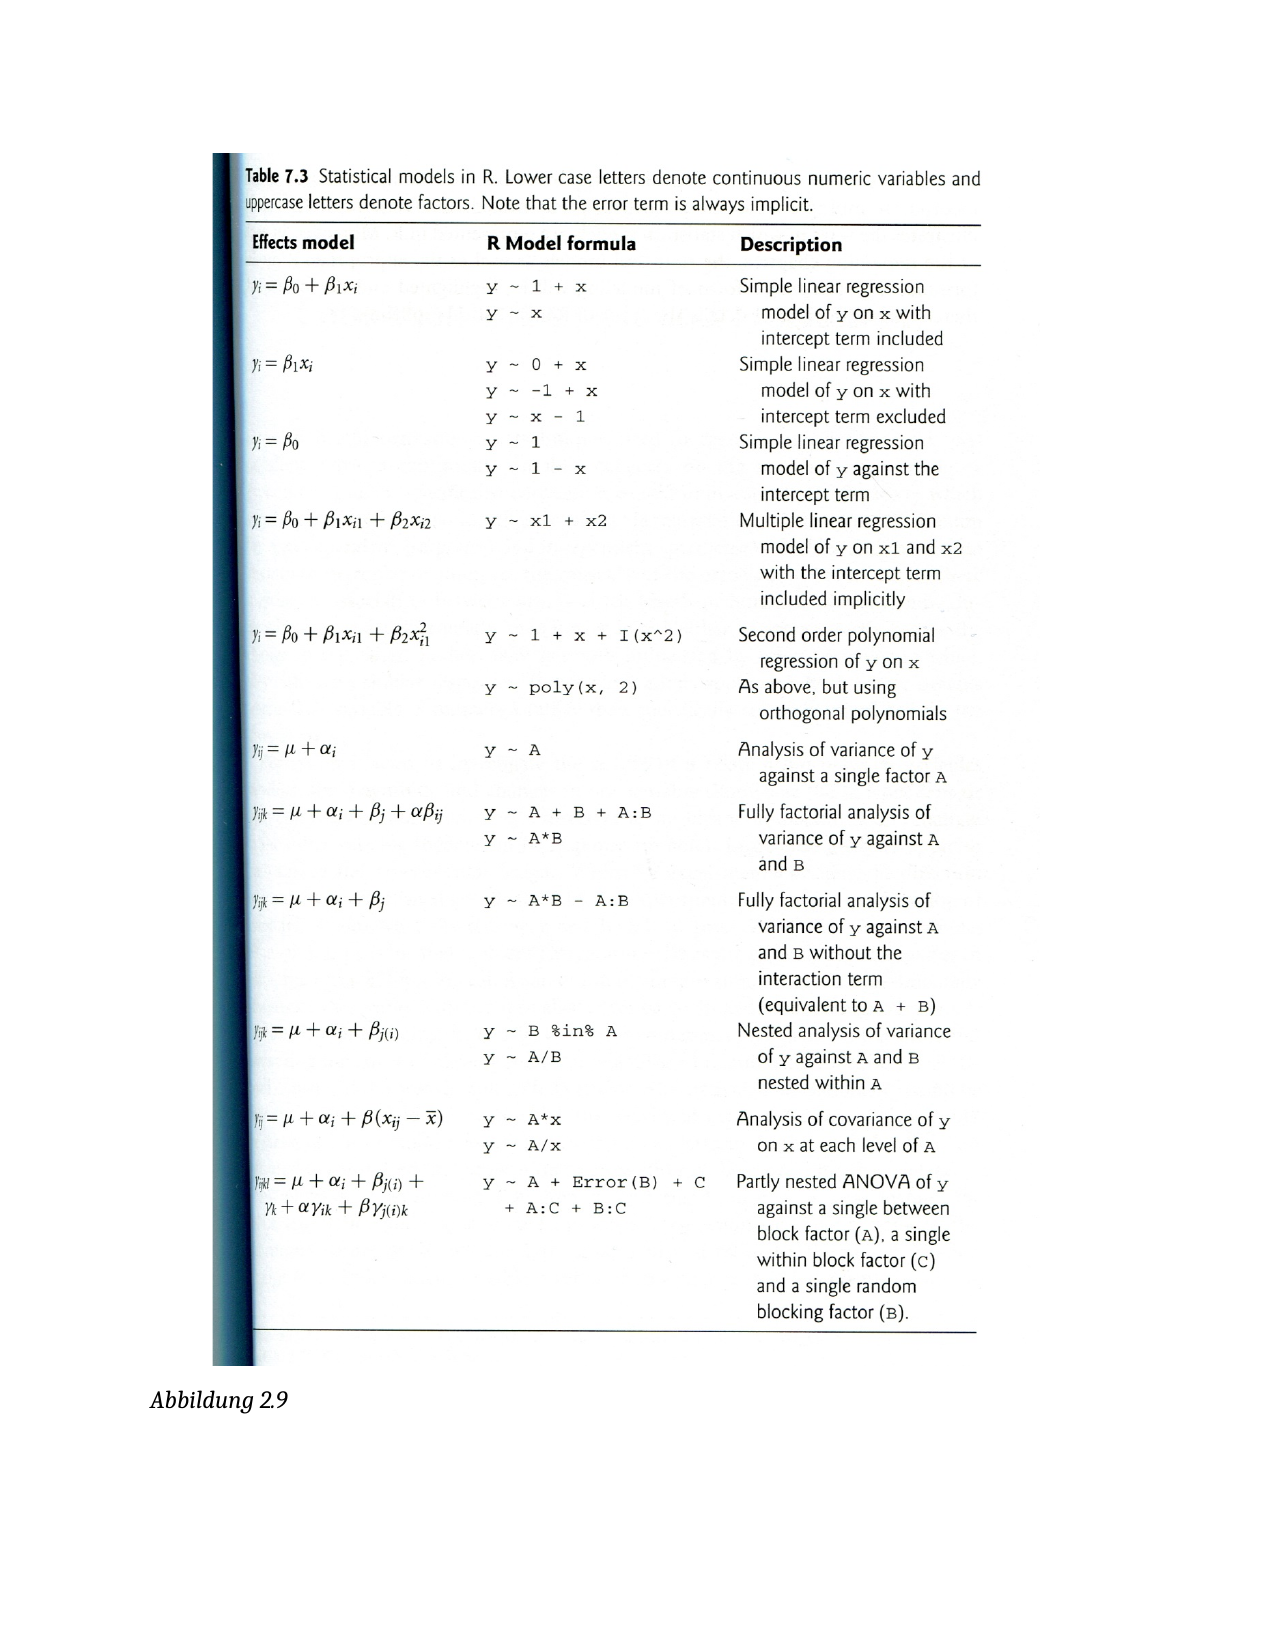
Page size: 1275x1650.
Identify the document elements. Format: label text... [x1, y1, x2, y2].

picture [212, 153, 1040, 1366]
table_header Abbildung 2.9 [139, 150, 1114, 1427]
